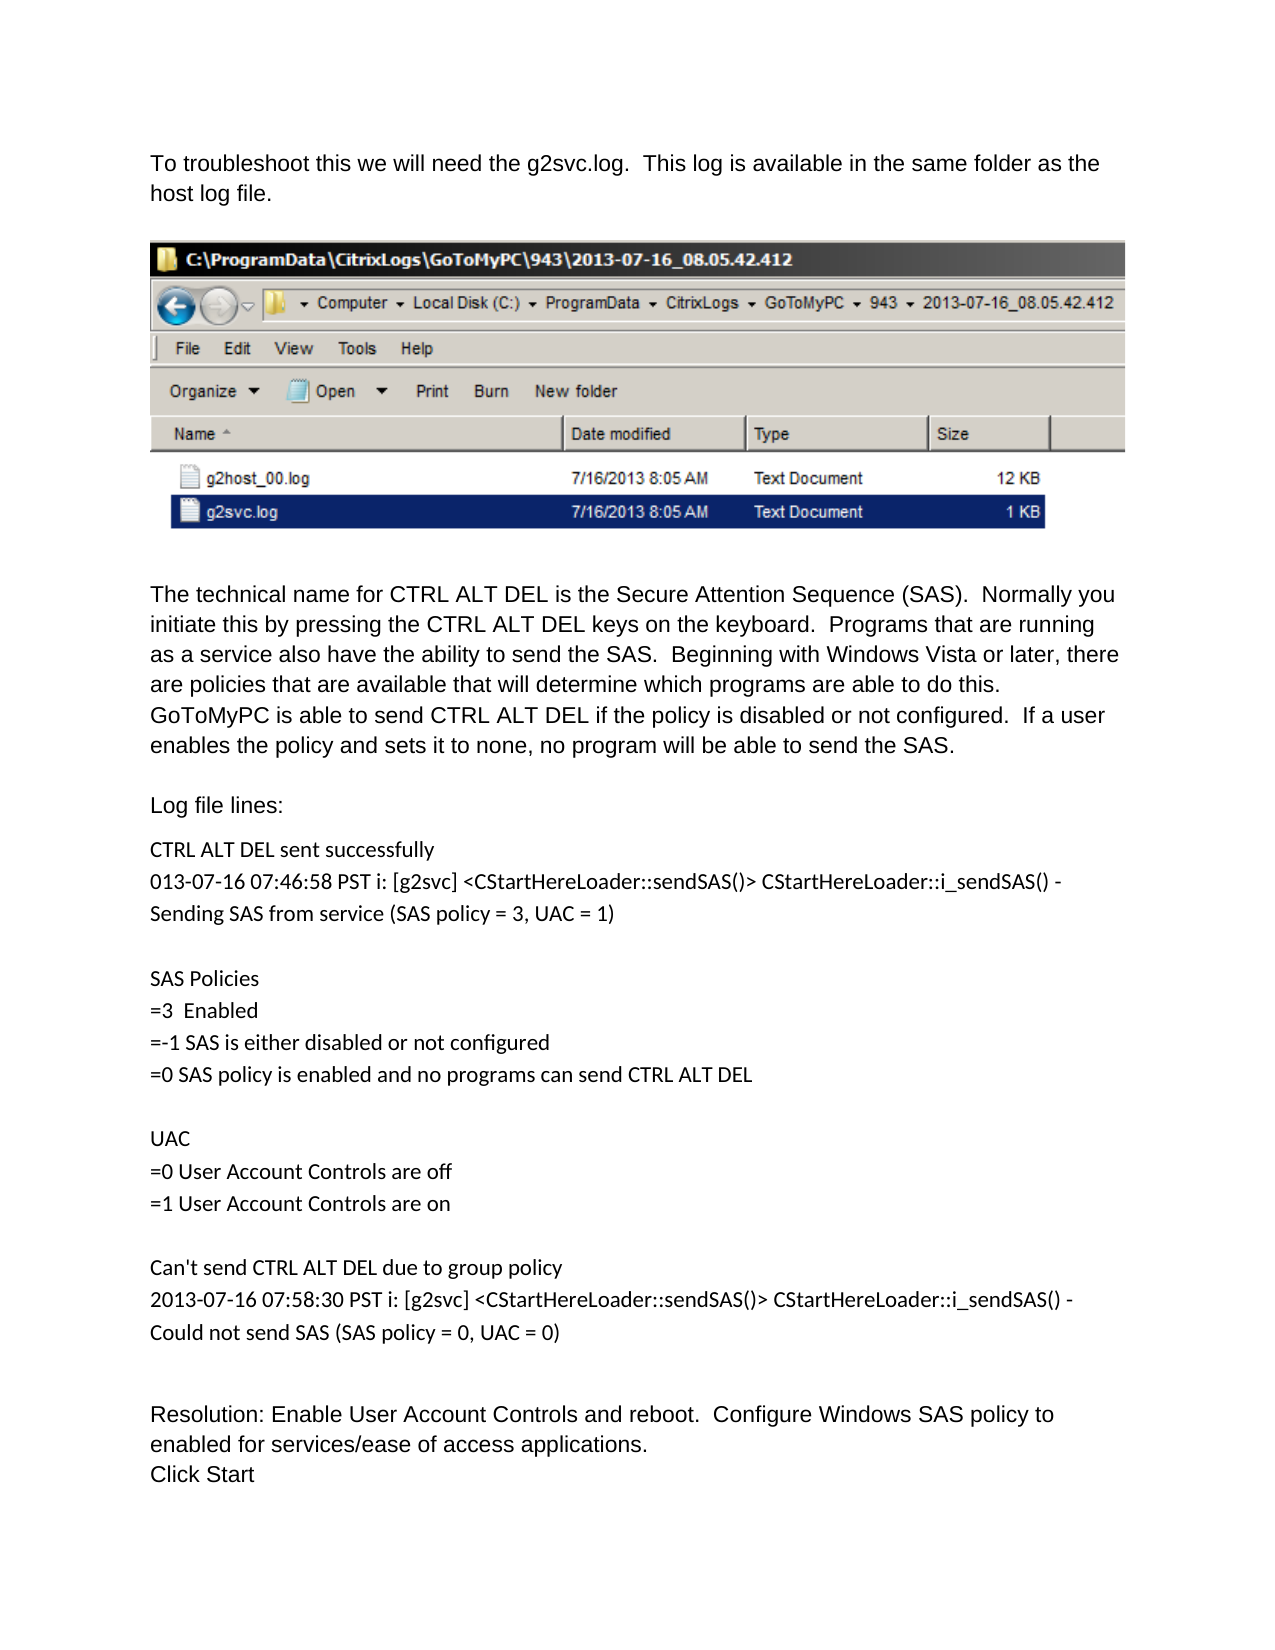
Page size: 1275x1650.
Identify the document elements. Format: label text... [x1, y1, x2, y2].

text =-1 SAS is either disabled or not configured [150, 1028, 1125, 1056]
text SAS Policies [150, 964, 1125, 992]
text CTRL ALT DEL sent successfully [150, 835, 1125, 863]
text Click Start [150, 1461, 1125, 1488]
text =1 User Account Controls are on [150, 1189, 1125, 1217]
text =0 User Account Controls are off [150, 1157, 1125, 1185]
text Log file lines: [150, 792, 1125, 818]
text 2013-07-16 07:58:30 PST i: [g2svc] <CStartHereLoader::sendSAS()> CStartHereLoader::i_sendSAS() - Could not send SAS (SAS policy = 0, UAC = 0) [150, 1286, 1125, 1346]
text 013-07-16 07:46:58 PST i: [g2svc] <CStartHereLoader::sendSAS()> CStartHereLoader::i_sendSAS() - Sending SAS from service (SAS policy = 3, UAC = 1) [150, 867, 1125, 927]
text =0 SAS policy is enabled and no programs can send CTRL ALT DEL [150, 1060, 1125, 1088]
text Can't send CTRL ALT DEL due to group policy [150, 1253, 1125, 1281]
picture [150, 240, 1125, 547]
text To troubleshoot this we will need the g2svc.log. This log is available in the same folder as the host log file. [150, 150, 1125, 207]
text UAC [150, 1124, 1125, 1153]
text =3 Enabled [150, 996, 1125, 1024]
text The technical name for CTRL ALT DEL is the Secure Attention Sequence (SAS). Normally you initiate this by pressing the CTRL ALT DEL keys on the keyboard. Programs that are running as a service also have the ability to send the SAS. Beginning with Windows Vista or later, there are policies that are available that will determine which programs are able to do this. GoToMyPC is able to send CTRL ALT DEL if the policy is disabled or not configured. If a user enables the policy and sets it to none, no program will be able to send the SAS. [150, 581, 1125, 758]
text Resolution: Enable User Account Controls and reboot. Configure Windows SAS policy to enabled for services/ease of access applications. [150, 1401, 1125, 1457]
